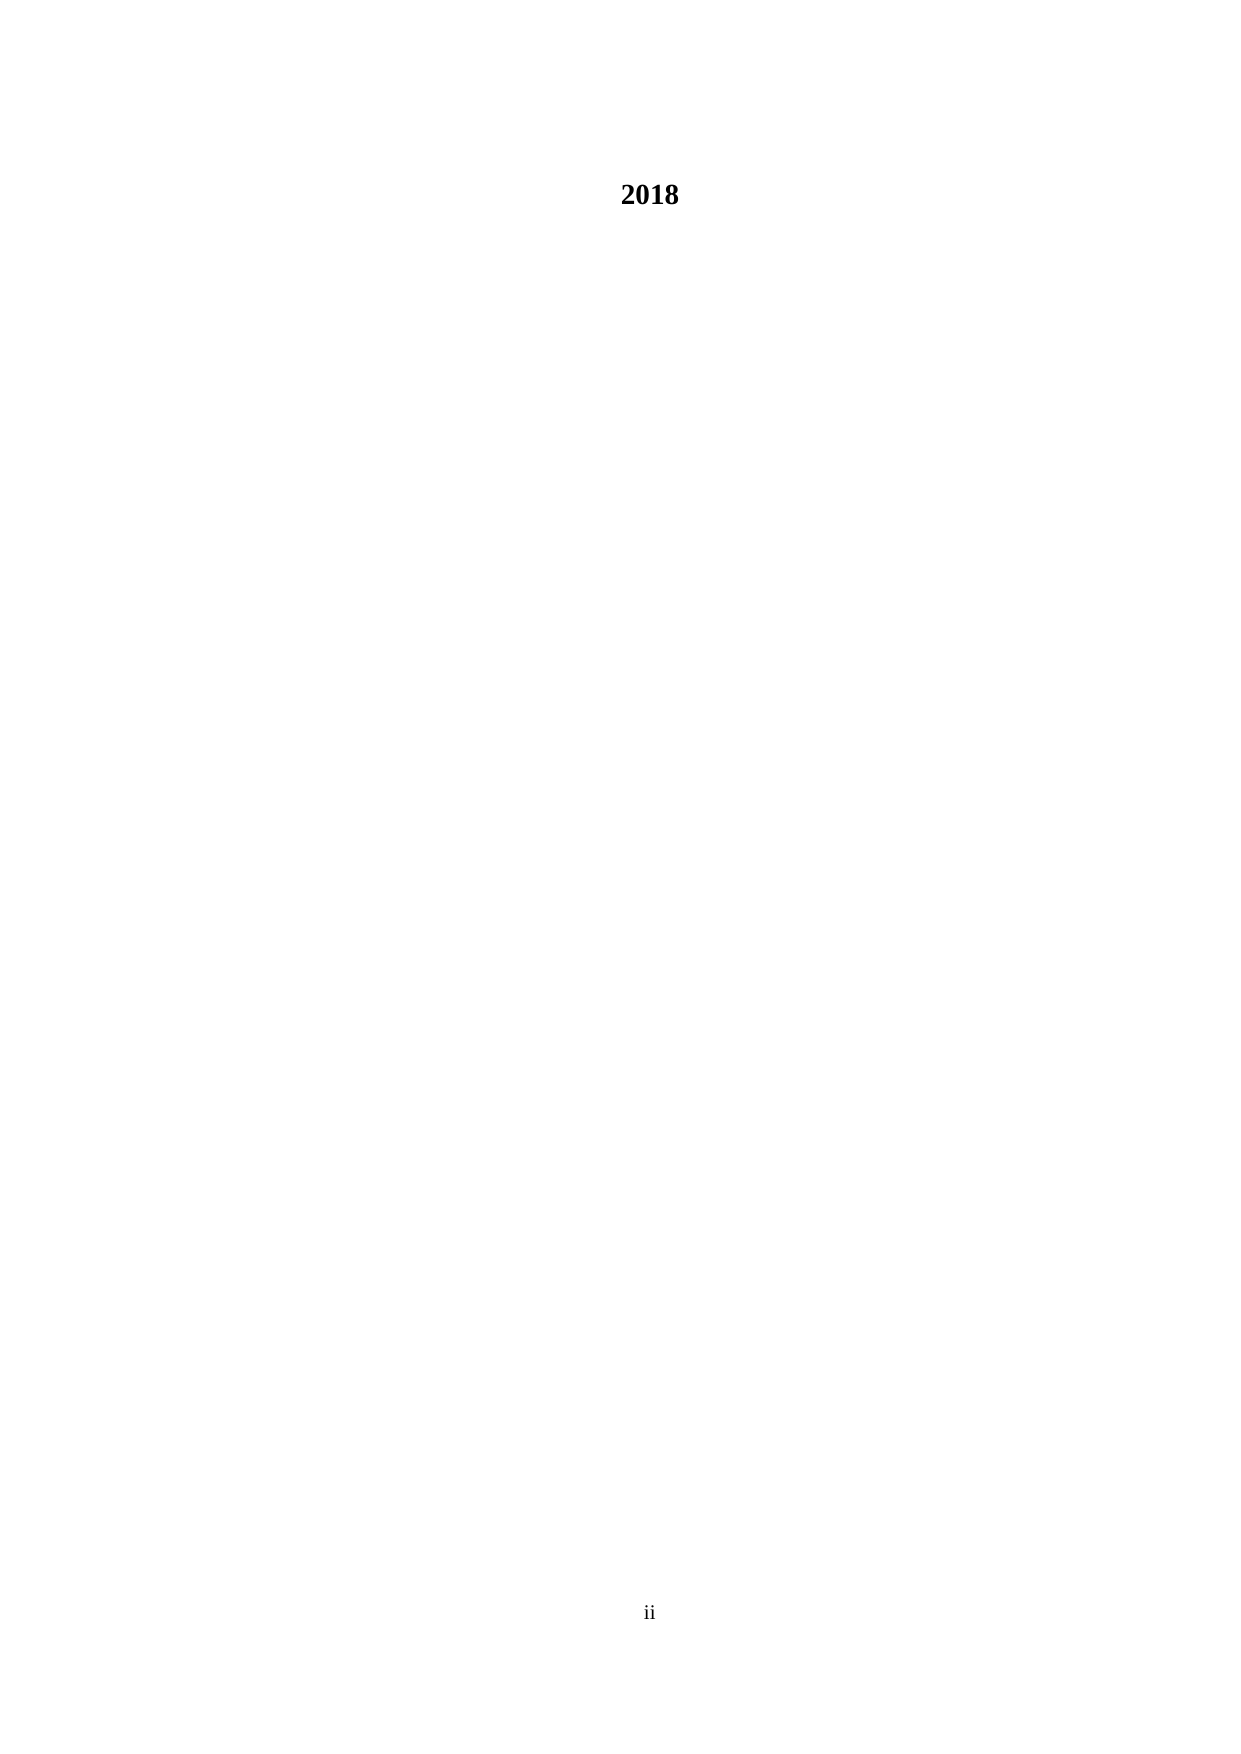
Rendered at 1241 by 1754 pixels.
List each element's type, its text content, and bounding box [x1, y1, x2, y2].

text 2018 [236, 177, 1063, 211]
